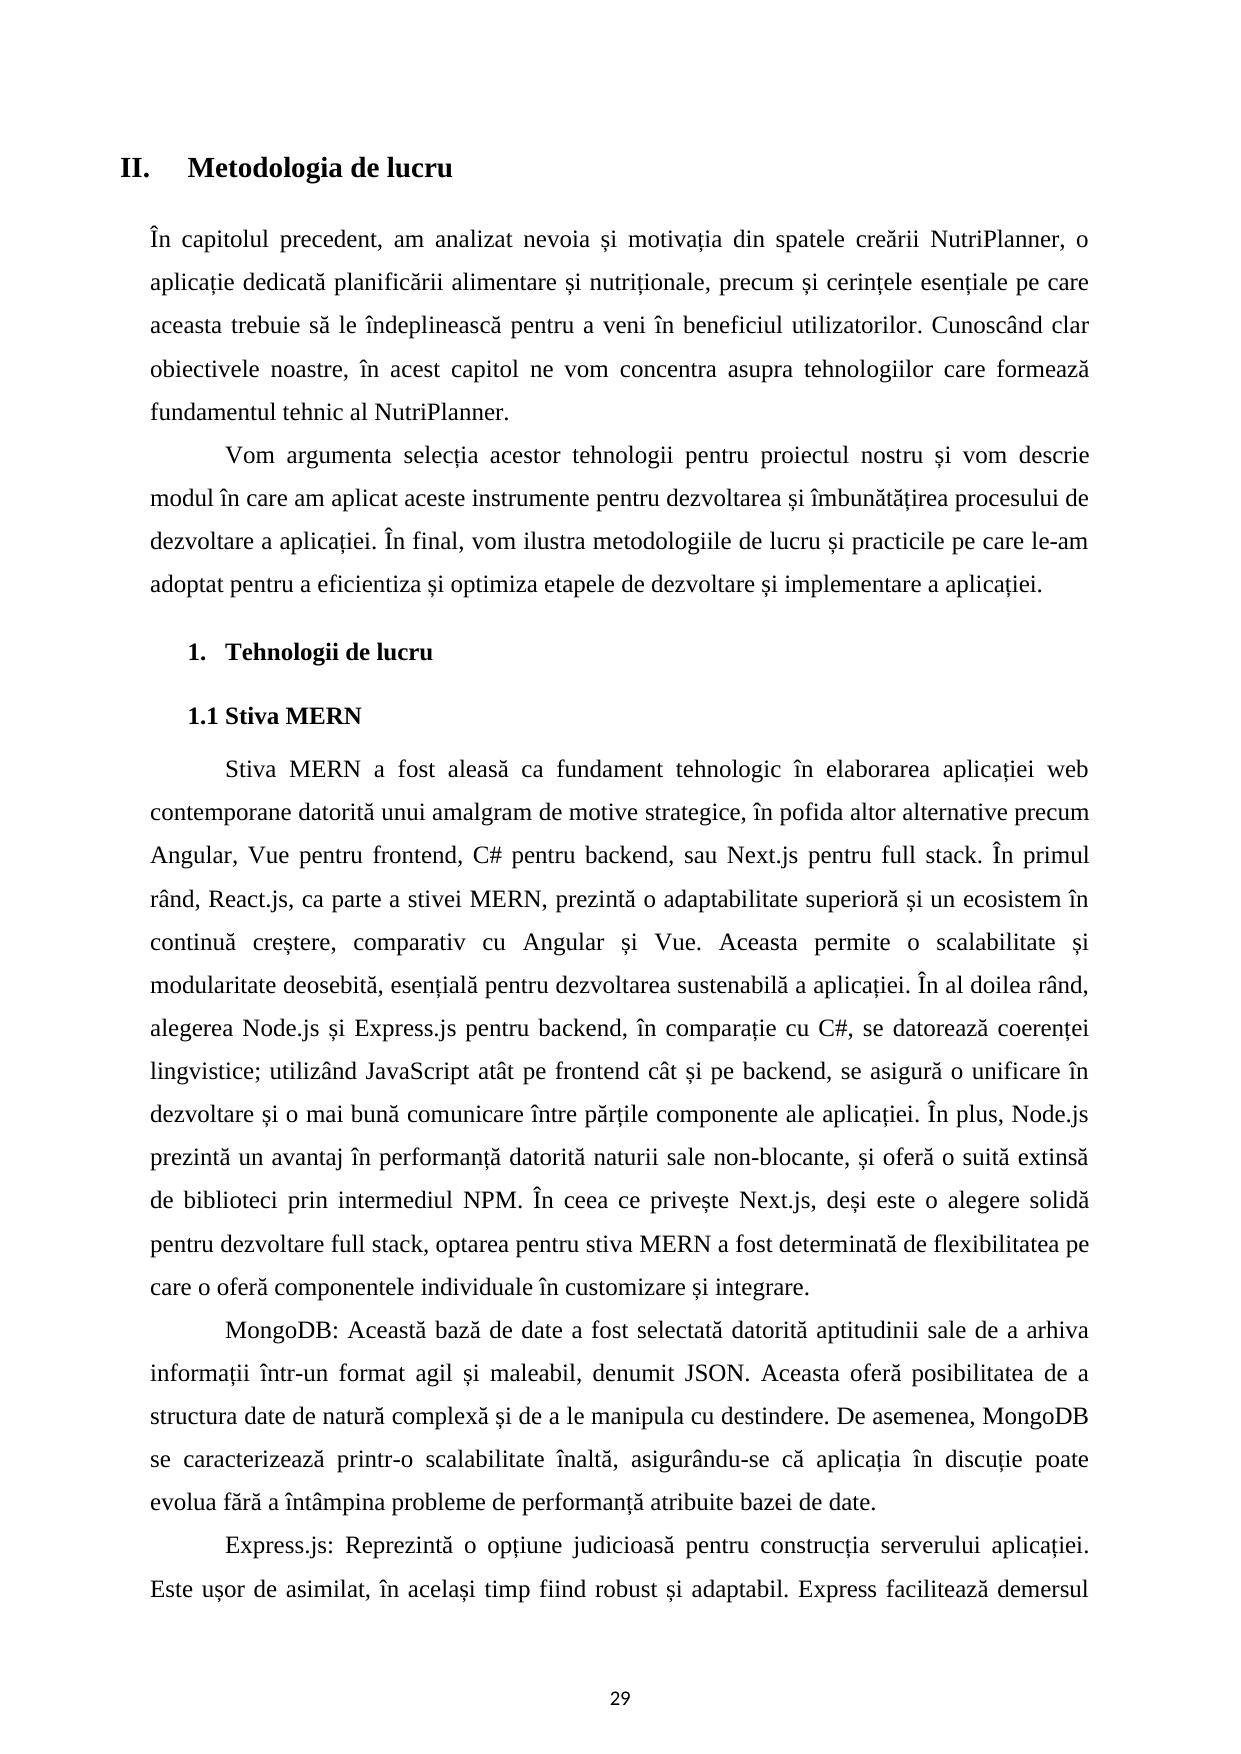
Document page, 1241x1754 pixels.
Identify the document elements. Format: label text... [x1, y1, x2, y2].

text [150, 1531, 1090, 1602]
subtitle Stiva MERN [187, 701, 1090, 730]
text În capitolul precedent, am analizat nevoia și motivația din spatele creării NutriPlanner, o aplicație dedicată planificării alimentare și nutriționale, precum și cerințele esențiale pe care aceasta trebuie să le îndeplinească pentru a veni în beneficiul utilizatorilor. Cunoscând clar obiectivele noastre, în acest capitol ne vom concentra asupra tehnologiilor care formează fundamentul tehnic al NutriPlanner. [150, 224, 1090, 426]
subtitle Tehnologii de lucru [187, 637, 1090, 666]
text Vom argumenta selecția acestor tehnologii pentru proiectul nostru și vom descrie modul în care am aplicat aceste instrumente pentru dezvoltarea și îmbunătățirea procesului de dezvoltare a aplicației. În final, vom ilustra metodologiile de lucru și practicile pe care le-am adoptat pentru a eficientiza și optimiza etapele de dezvoltare și implementare a aplicației. [150, 440, 1090, 598]
text MongoDB: Această bază de date a fost selectată datorită aptitudinii sale de a arhiva informații într-un format agil și maleabil, denumit JSON. Aceasta oferă posibilitatea de a structura date de natură complexă și de a le manipula cu destindere. De asemenea, MongoDB se caracterizează printr-o scalabilitate înaltă, asigurându-se că aplicația în discuție poate evolua fără a întâmpina probleme de performanță atribuite bazei de date. [150, 1315, 1090, 1516]
text Stiva MERN a fost aleasă ca fundament tehnologic în elaborarea aplicației web contemporane datorită unui amalgram de motive strategice, în pofida altor alternative precum Angular, Vue pentru frontend, C# pentru backend, sau Next.js pentru full stack. În primul rând, React.js, ca parte a stivei MERN, prezintă o adaptabilitate superioră și un ecosistem în continuă creștere, comparativ cu Angular și Vue. Aceasta permite o scalabilitate și modularitate deosebită, esențială pentru dezvoltarea sustenabilă a aplicației. În al doilea rând, alegerea Node.js și Express.js pentru backend, în comparație cu C#, se datorează coerenței lingvistice; utilizând JavaScript atât pe frontend cât și pe backend, se asigură o unificare în dezvoltare și o mai bună comunicare între părțile componente ale aplicației. În plus, Node.js prezintă un avantaj în performanță datorită naturii sale non-blocante, și oferă o suită extinsă de biblioteci prin intermediul NPM. În ceea ce privește Next.js, deși este o alegere solidă pentru dezvoltare full stack, optarea pentru stiva MERN a fost determinată de flexibilitatea pe care o oferă componentele individuale în customizare și integrare. [150, 754, 1090, 1301]
subtitle Metodologia de lucru [150, 150, 1090, 183]
